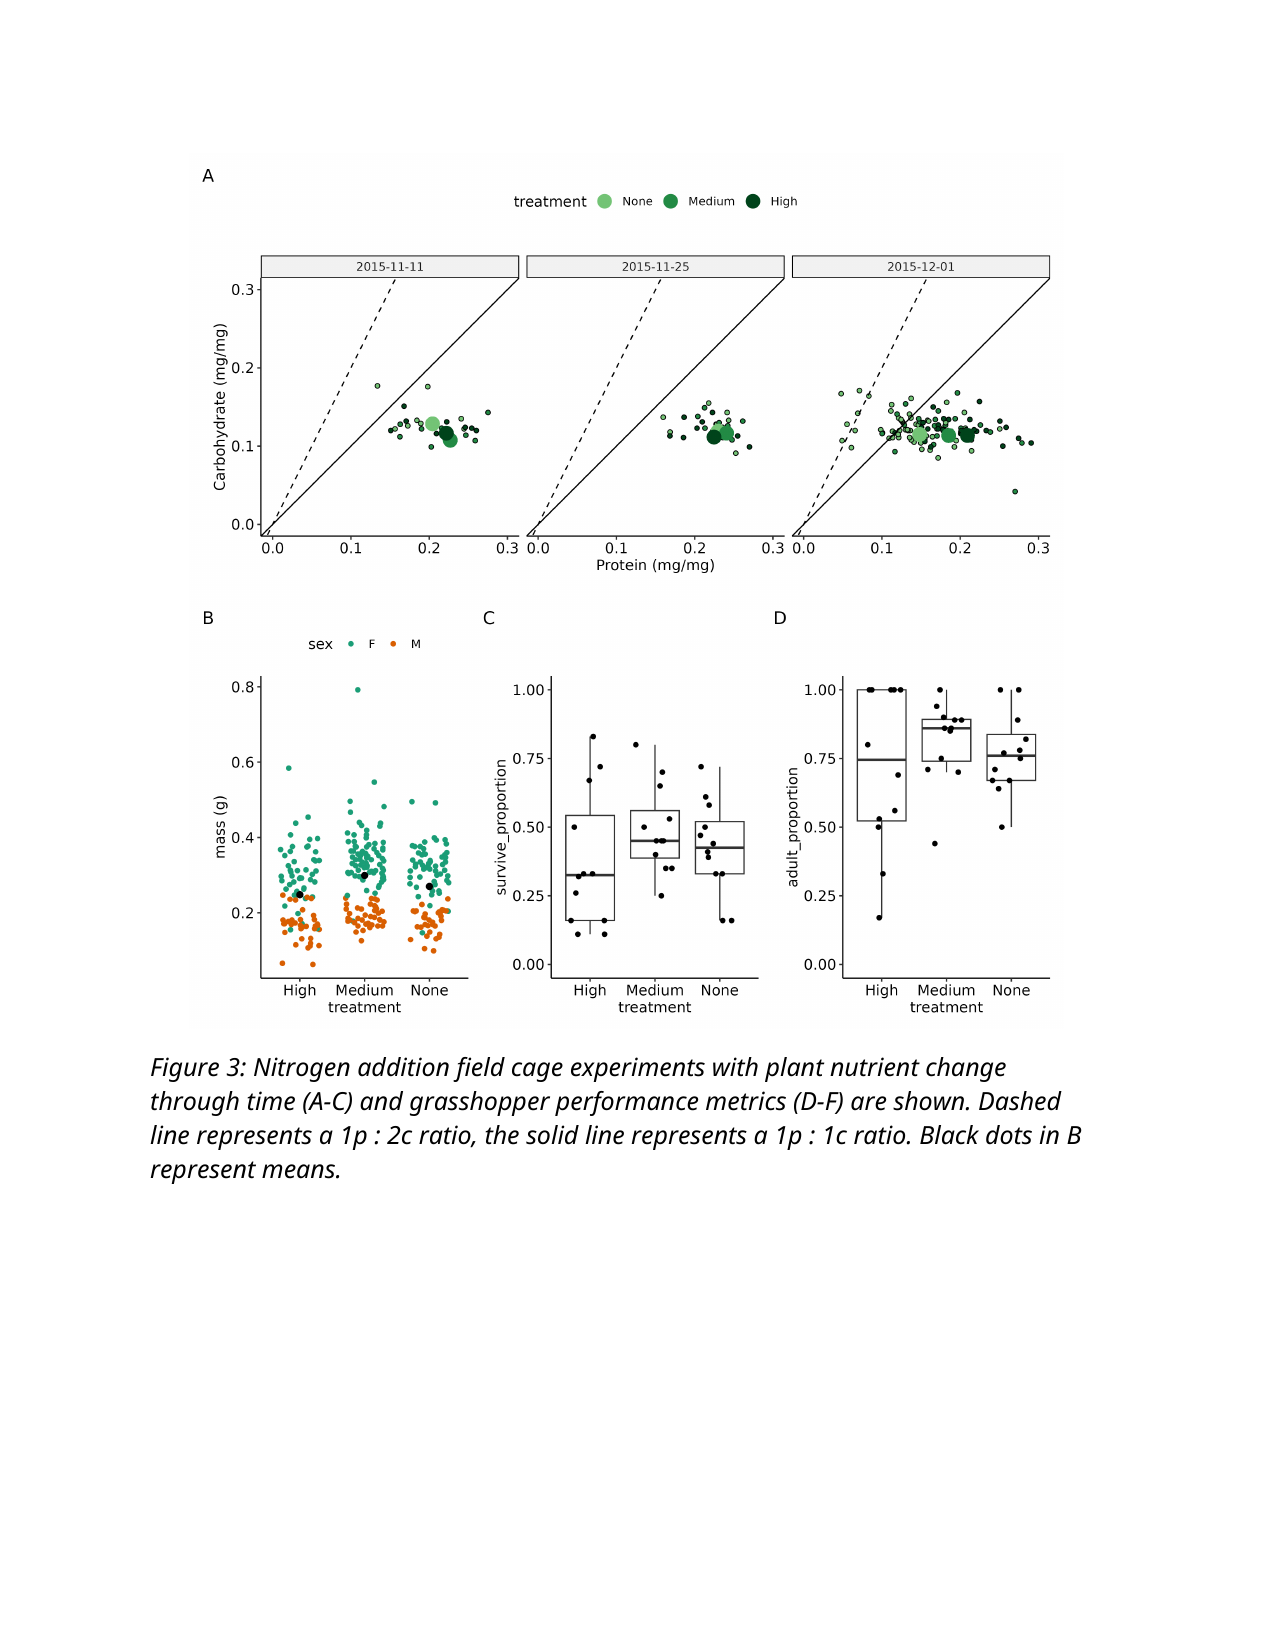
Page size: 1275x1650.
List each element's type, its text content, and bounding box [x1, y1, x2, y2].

table_header Figure 3: Nitrogen addition field cage experiments with plant nutrient change through time (A-C) and grasshopper performance metrics (D-F) are shown. Dashed line represents a 1p : 2c ratio, the solid line represents a 1p : 1c ratio. Black dots in B represent means. [139, 150, 1114, 1198]
picture [188, 153, 1064, 1029]
